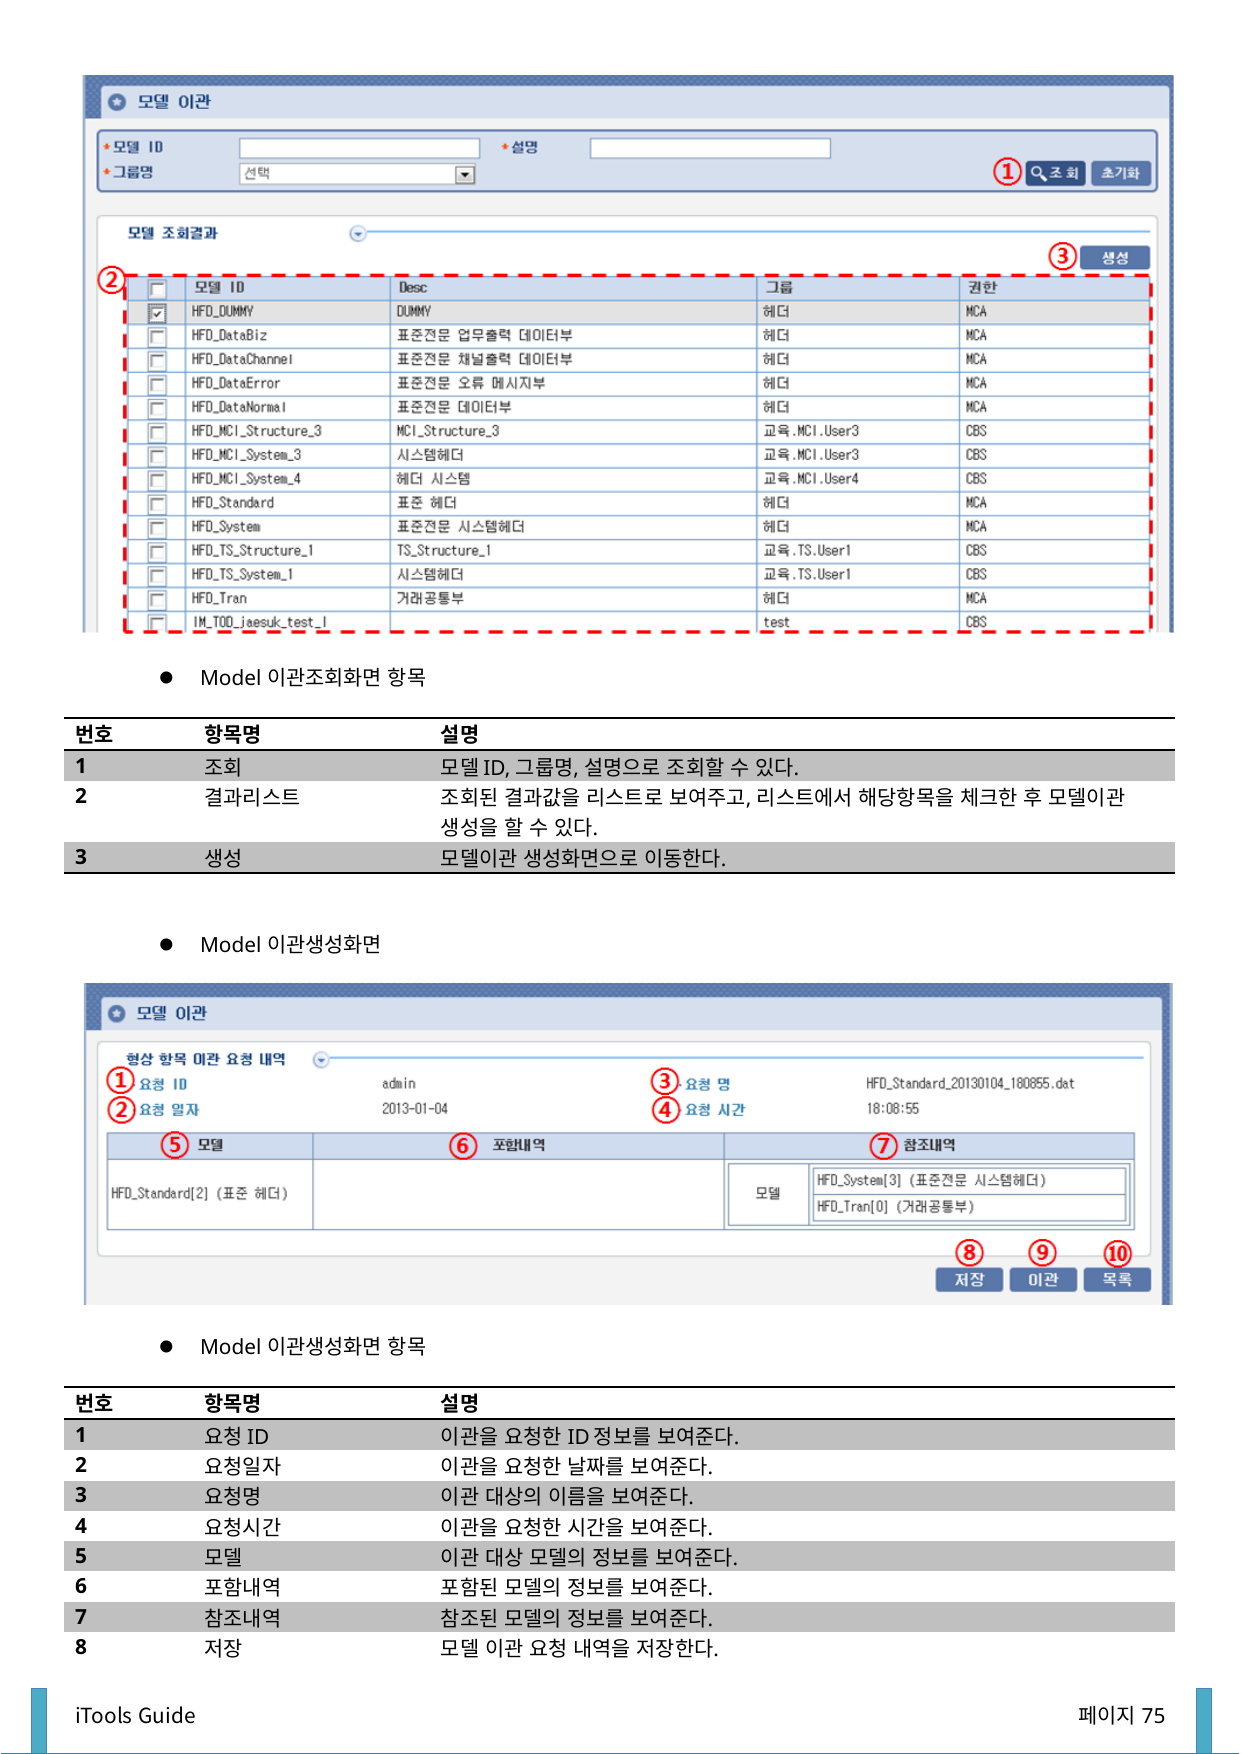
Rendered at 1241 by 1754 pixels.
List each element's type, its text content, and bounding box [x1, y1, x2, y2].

table_cell 4 [64, 1511, 193, 1541]
table_cell 3 [64, 1481, 193, 1511]
table_cell 요청일자 [193, 1450, 429, 1481]
table_cell 요청ID [193, 1420, 429, 1450]
table_cell 7 [64, 1602, 193, 1632]
table_header 설명 [429, 719, 1175, 749]
table_header 항목명 [193, 719, 429, 749]
table_cell 포함된 모델의 정보를 보여준다. [429, 1571, 1175, 1602]
table_cell 저장 [193, 1632, 429, 1662]
table_cell 요청명 [193, 1481, 429, 1511]
table_cell 조회된 결과값을 리스트로 보여주고, 리스트에서 해당항목을 체크한 후 모델이관 생성을 할 수 있다. [429, 781, 1175, 842]
table_cell 2 [64, 1450, 193, 1481]
table_cell 이관을 요청한 시간을 보여준다. [429, 1511, 1175, 1541]
table_cell 참조내역 [193, 1602, 429, 1632]
table_header 번호 [64, 1388, 193, 1418]
table_header 설명 [429, 1388, 1175, 1418]
table_cell 모델이관 생성화면으로 이동한다. [429, 842, 1175, 872]
table_cell 이관을 요청한 ID정보를 보여준다. [429, 1420, 1175, 1450]
table_cell 6 [64, 1571, 193, 1602]
table_cell 모델 [193, 1541, 429, 1571]
table_cell 조회 [193, 751, 429, 781]
table_cell 생성 [193, 842, 429, 872]
table_header 번호 [64, 719, 193, 749]
table_cell 모델 이관 요청 내역을 저장한다. [429, 1632, 1175, 1662]
table_cell 1 [64, 751, 193, 781]
table_cell 요청시간 [193, 1511, 429, 1541]
picture [82, 75, 1174, 636]
table_cell 5 [64, 1541, 193, 1571]
list Model 이관생성화면 [158, 928, 1181, 958]
table_cell 1 [64, 1420, 193, 1450]
table_cell 8 [64, 1632, 193, 1662]
list Model 이관조회화면 항목 [158, 661, 1181, 691]
table_header 항목명 [193, 1388, 429, 1418]
table_cell 2 [64, 781, 193, 842]
table_cell 3 [64, 842, 193, 872]
table_cell 모델ID, 그룹명, 설명으로 조회할 수 있다. [429, 751, 1175, 781]
table_cell 이관을 요청한 날짜를 보여준다. [429, 1450, 1175, 1481]
table_cell 이관 대상 모델의 정보를 보여준다. [429, 1541, 1175, 1571]
table_cell 이관 대상의 이름을 보여준다. [429, 1481, 1175, 1511]
list Model 이관생성화면 항목 [158, 1330, 1181, 1360]
table_cell 참조된 모델의 정보를 보여준다. [429, 1602, 1175, 1632]
picture [83, 983, 1173, 1305]
table_cell 포함내역 [193, 1571, 429, 1602]
table_cell 결과리스트 [193, 781, 429, 842]
